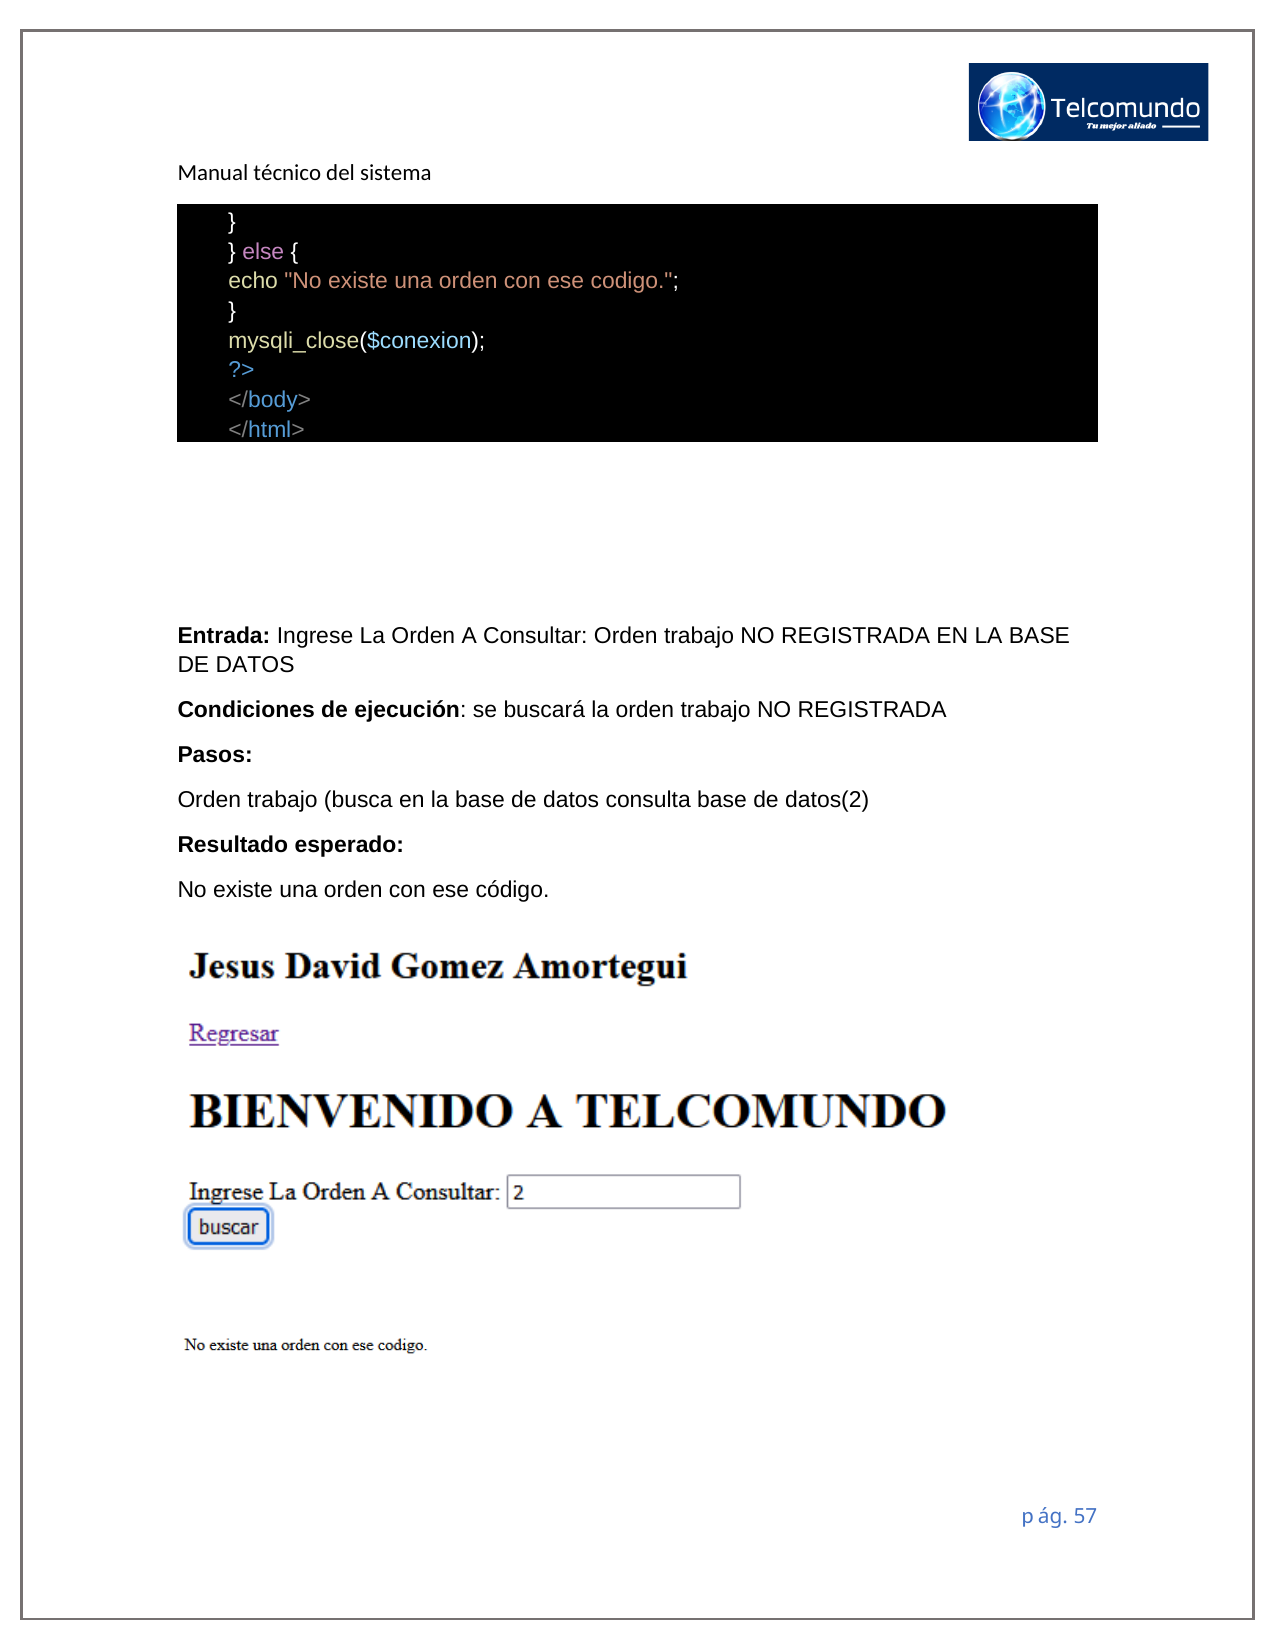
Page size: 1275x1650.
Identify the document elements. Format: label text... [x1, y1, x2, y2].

text Resultado esperado: [177, 831, 1098, 858]
text Entrada: Ingrese La Orden A Consultar: Orden trabajo NO REGISTRADA EN LA BASE DE DATOS [177, 622, 1098, 677]
picture [968, 63, 1209, 141]
text Orden trabajo (busca en la base de datos consulta base de datos(2) [177, 786, 1098, 813]
picture [177, 921, 1098, 1311]
text } [177, 204, 1098, 234]
picture [177, 1328, 1098, 1465]
text echo "No existe una orden con ese codigo."; [177, 264, 1098, 294]
text mysqli_close($conexion); [177, 323, 1098, 353]
text </body> [177, 383, 1098, 412]
text Pasos: [177, 741, 1098, 767]
text Condiciones de ejecución: se buscará la orden trabajo NO REGISTRADA [177, 696, 1098, 722]
text No existe una orden con ese código. [177, 876, 1098, 903]
text } [177, 294, 1098, 323]
text </html> [177, 412, 1098, 442]
text ?> [177, 353, 1098, 383]
text } else { [177, 234, 1098, 264]
